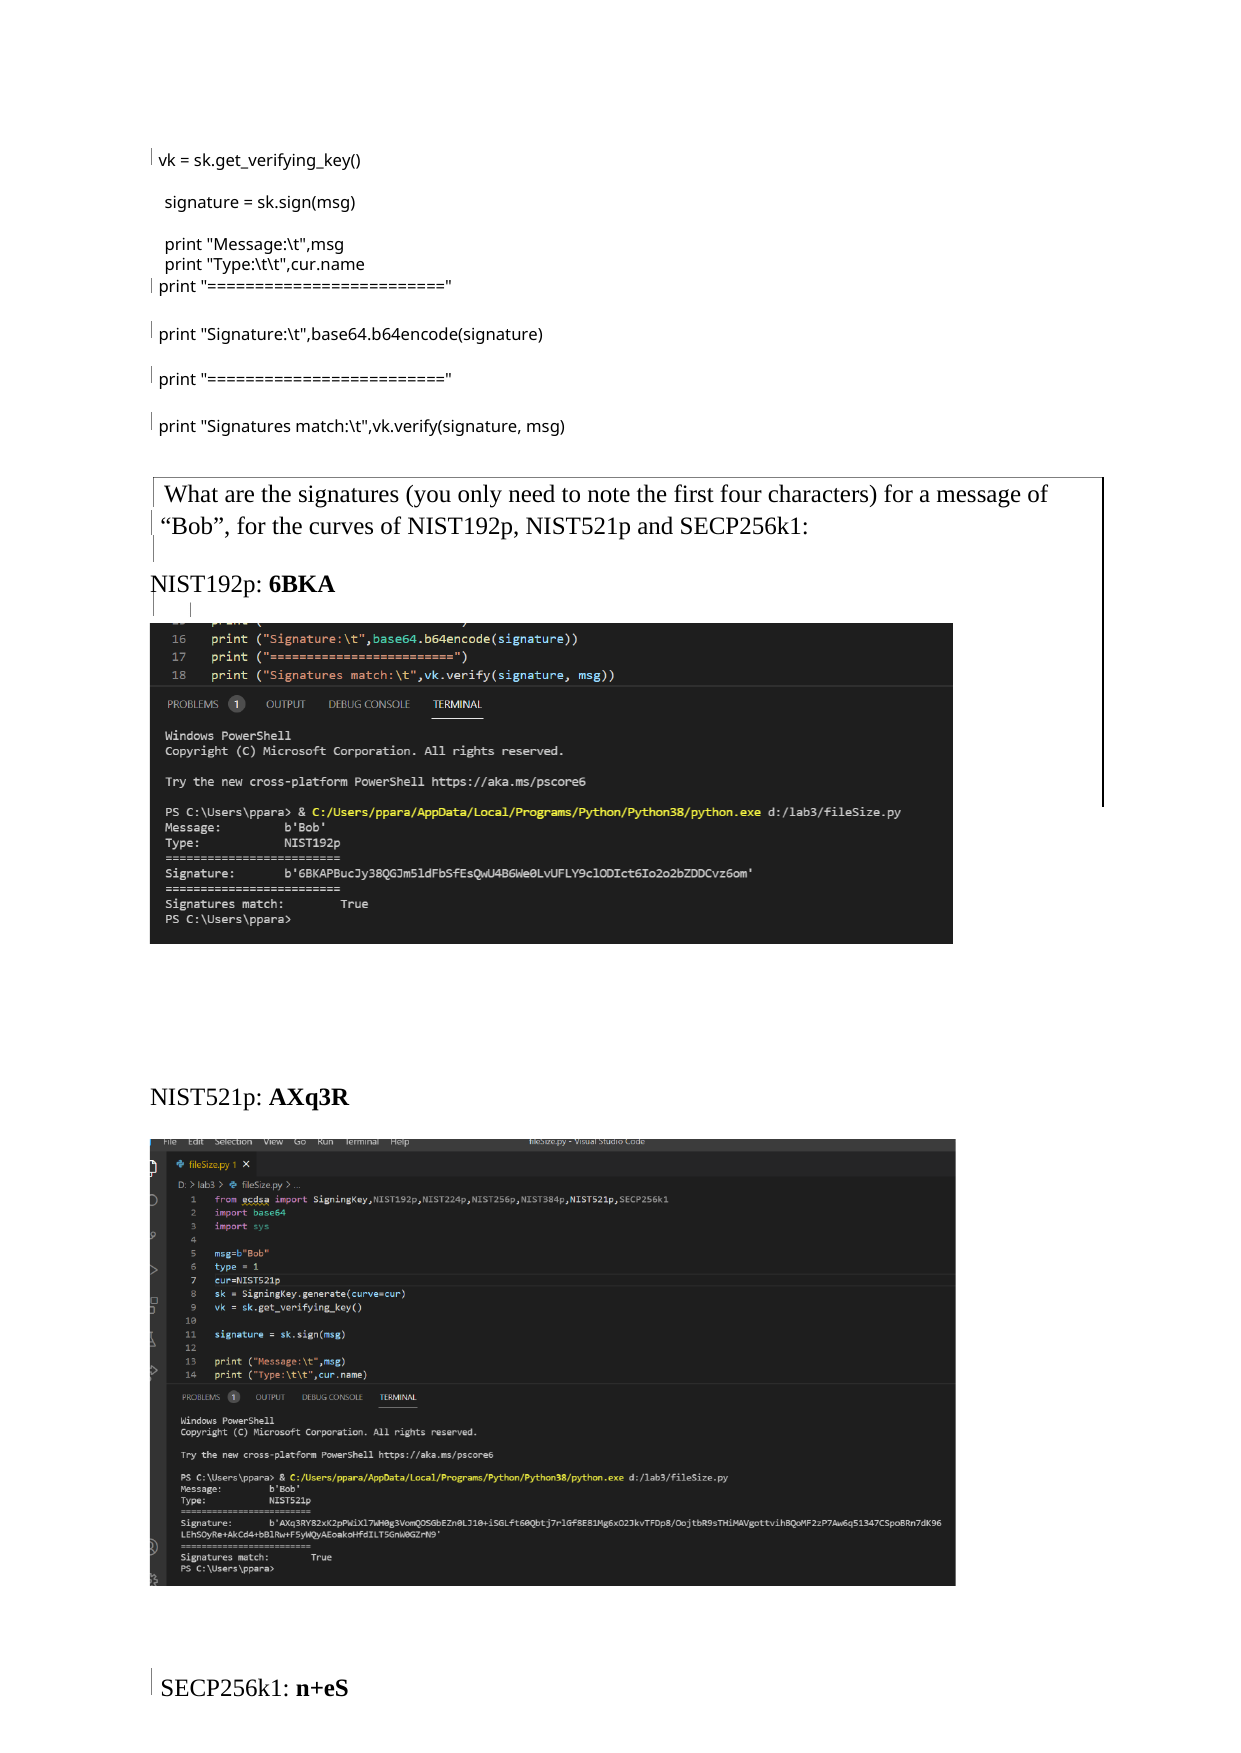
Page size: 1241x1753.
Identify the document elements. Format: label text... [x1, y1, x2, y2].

text NIST521p: AXq3R [150, 1082, 1105, 1110]
text print "Message:\t",msg [164, 233, 1105, 255]
picture [149, 319, 154, 340]
text SECP256k1: n+eS [150, 1666, 1105, 1702]
text print "Signatures match:\t",vk.verify(signature, msg) [150, 409, 1105, 437]
picture [149, 507, 154, 535]
text NIST192p: 6BKA [150, 569, 1105, 598]
picture [149, 364, 154, 385]
text vk = sk.get_verifying_key() [150, 146, 1105, 172]
picture [149, 275, 154, 293]
text signature = sk.sign(msg) [164, 191, 1105, 213]
picture [149, 1665, 154, 1697]
text print "Signature:\t",base64.b64encode(signature) [150, 319, 1105, 345]
picture [149, 598, 1105, 944]
text print "Type:\t\t",cur.name [164, 255, 1105, 275]
picture [149, 146, 154, 167]
picture [150, 474, 1105, 569]
picture [149, 1139, 956, 1586]
picture [149, 409, 154, 432]
text print "=========================" [150, 275, 1105, 300]
text print "=========================" [150, 364, 1105, 390]
text What are the signatures (you only need to note the first four characters) for a message of “Bob”, for the curves of NIST192p, NIST521p and SECP256k1: [150, 479, 1048, 540]
